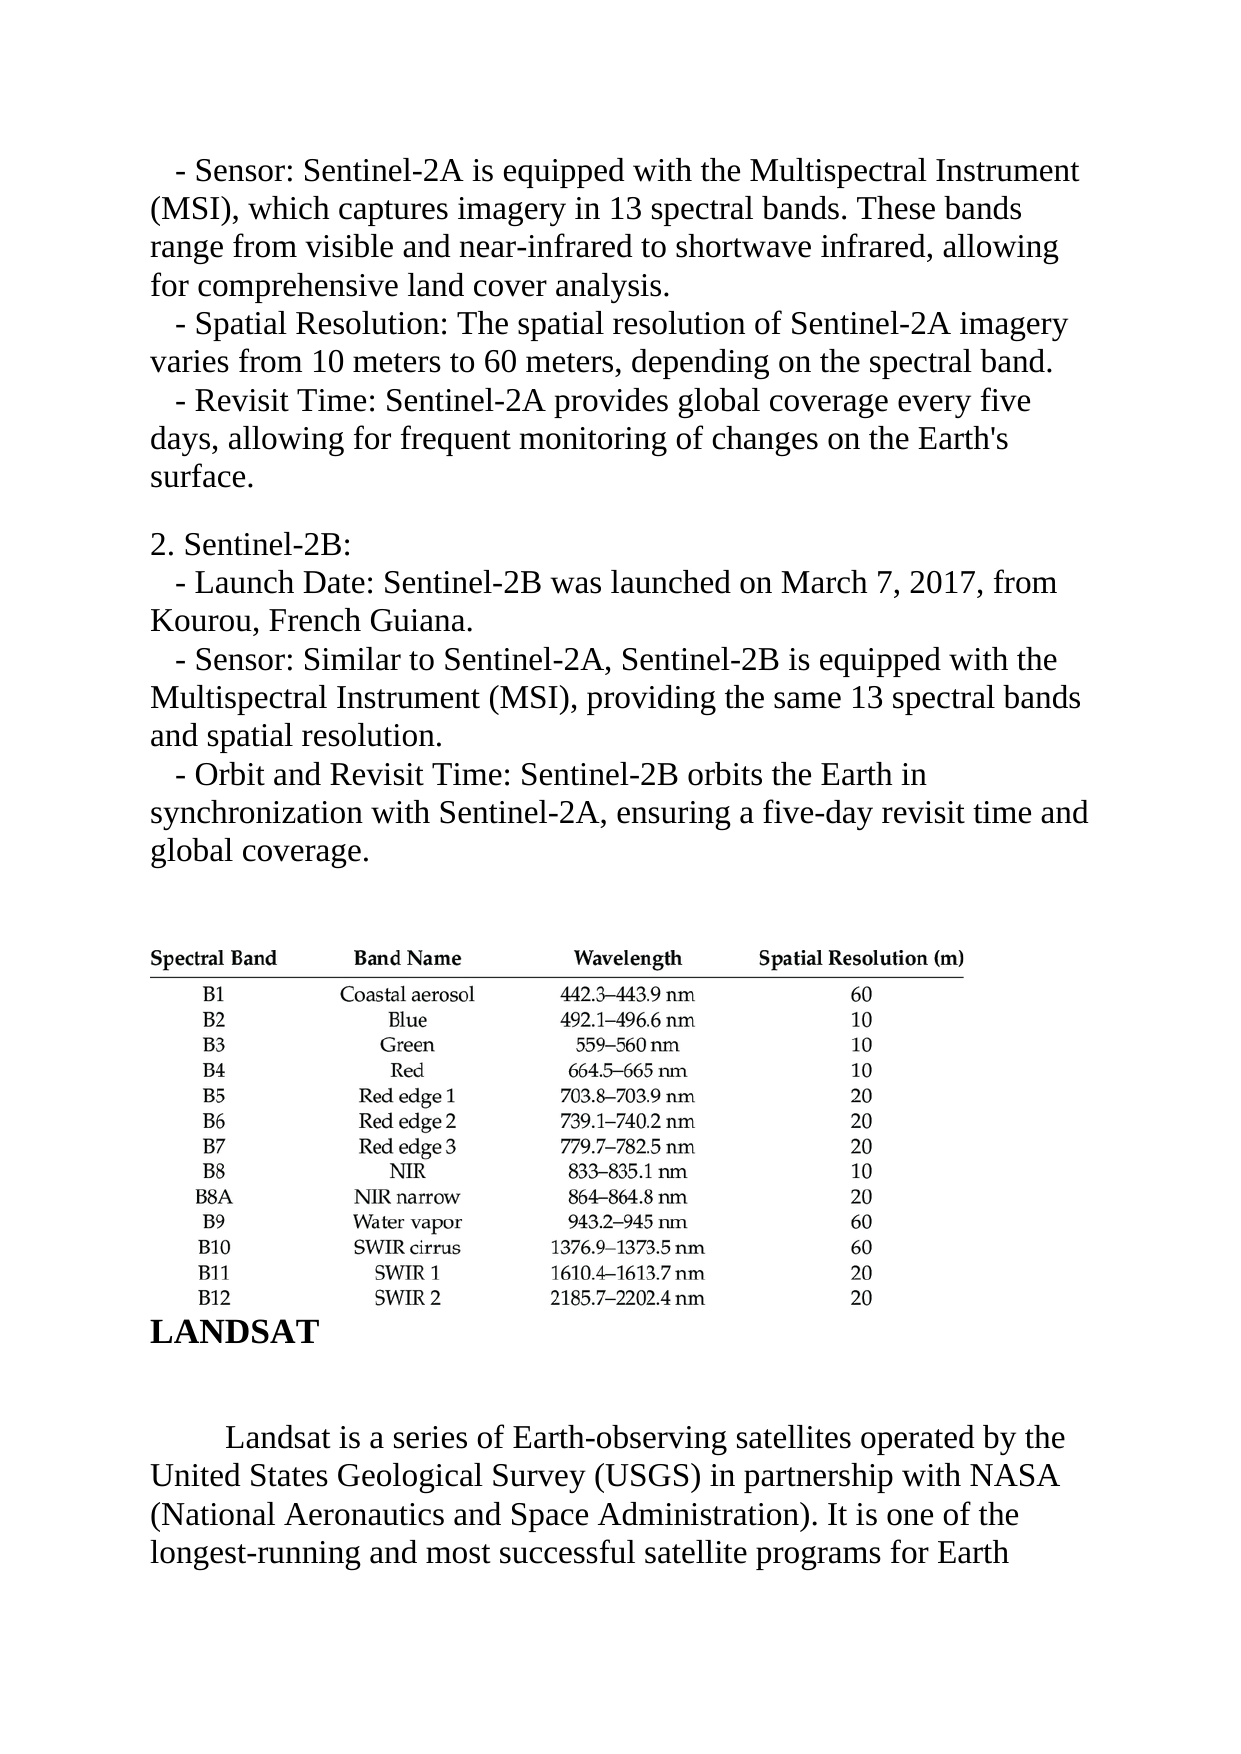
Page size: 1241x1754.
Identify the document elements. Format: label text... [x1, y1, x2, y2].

text LANDSAT [150, 1310, 1090, 1417]
text - Sensor: Sentinel-2A is equipped with the Multispectral Instrument (MSI), which captures imagery in 13 spectral bands. These bands range from visible and near-infrared to shortwave infrared, allowing for comprehensive land cover analysis. [150, 150, 1090, 303]
text - Launch Date: Sentinel-2B was launched on March 7, 2017, from Kourou, French Guiana. [150, 562, 1090, 639]
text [150, 1417, 1090, 1570]
text 2. Sentinel-2B: [150, 524, 1090, 562]
picture [150, 950, 964, 1310]
text - Orbit and Revisit Time: Sentinel-2B orbits the Earth in synchronization with Sentinel-2A, ensuring a five-day revisit time and global coverage. [150, 754, 1090, 869]
text - Spatial Resolution: The spatial resolution of Sentinel-2A imagery varies from 10 meters to 60 meters, depending on the spectral band. [150, 303, 1090, 380]
text - Revisit Time: Sentinel-2A provides global coverage every five days, allowing for frequent monitoring of changes on the Earth's surface. [150, 380, 1090, 495]
text - Sensor: Similar to Sentinel-2A, Sentinel-2B is equipped with the Multispectral Instrument (MSI), providing the same 13 spectral bands and spatial resolution. [150, 639, 1090, 754]
